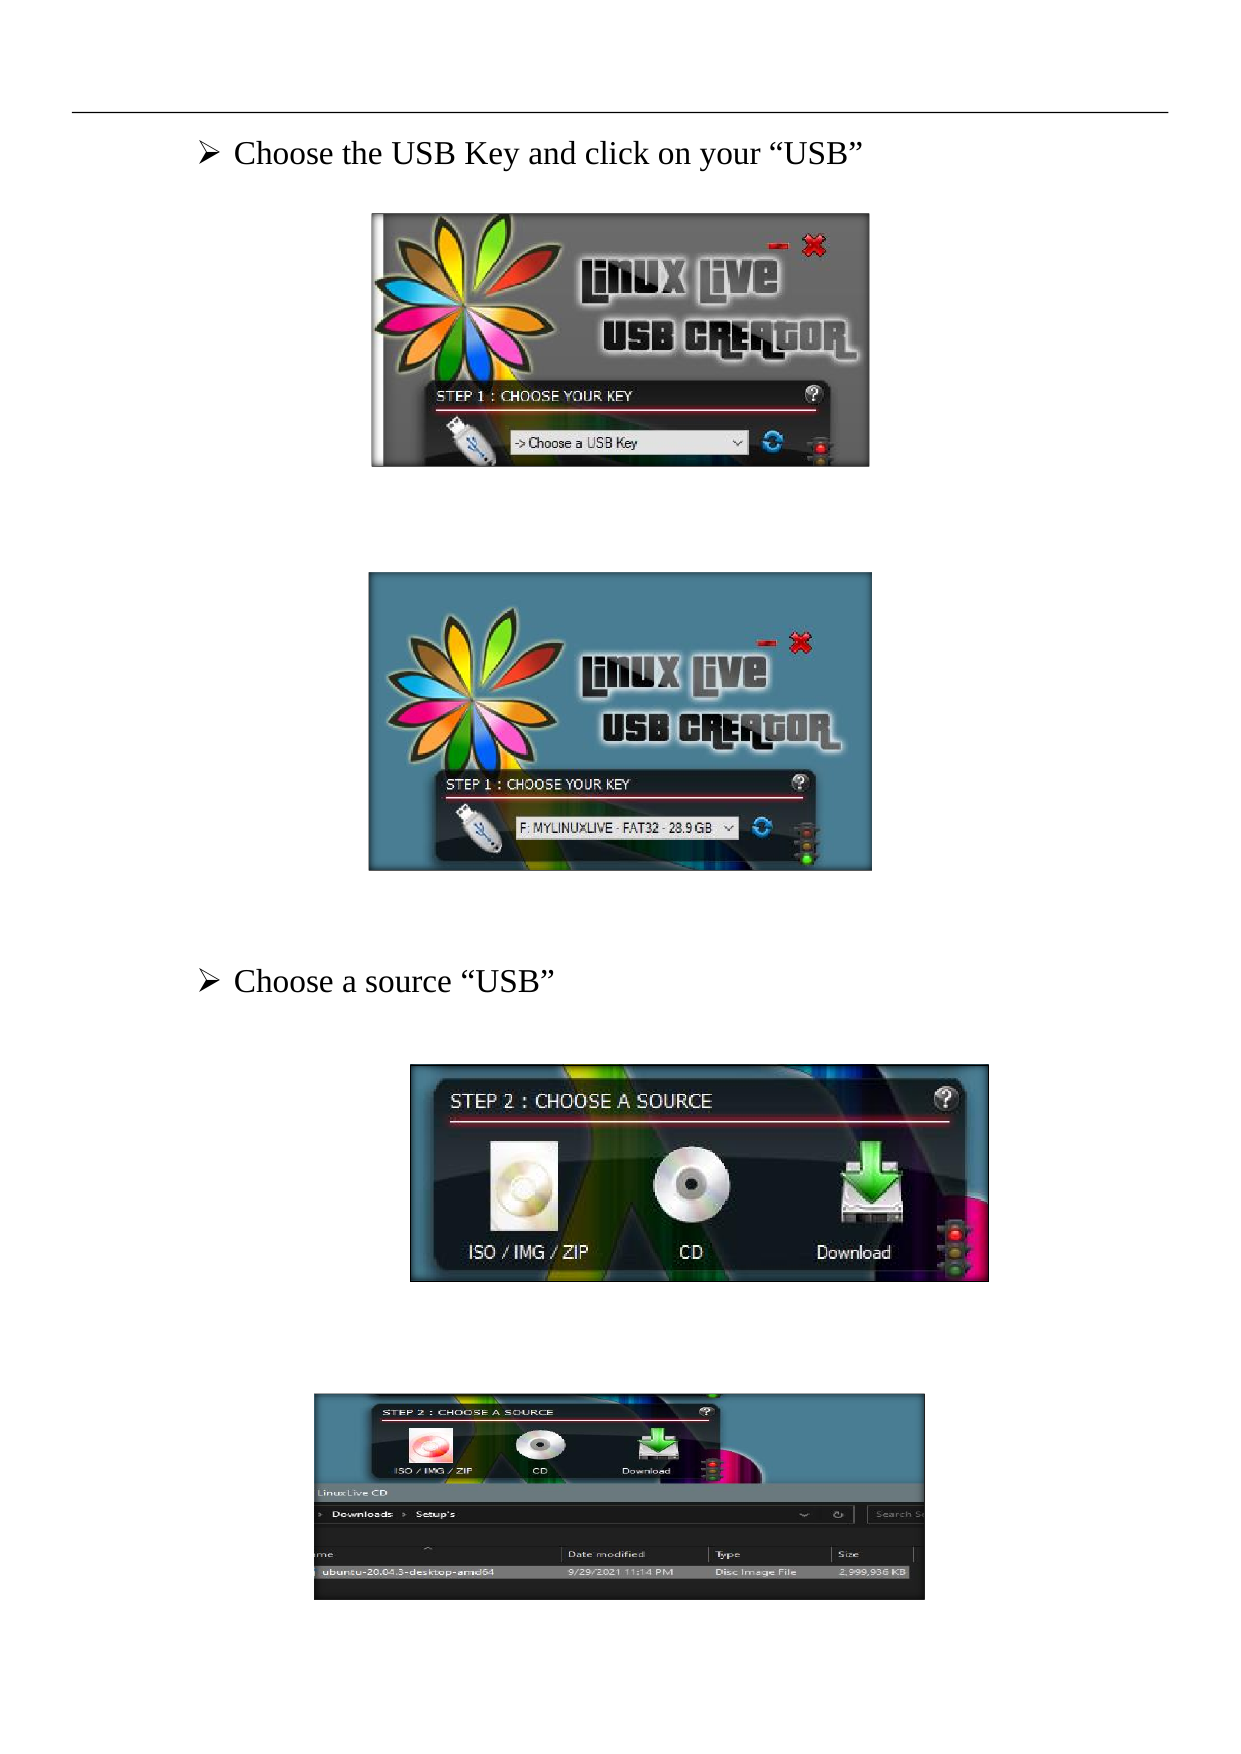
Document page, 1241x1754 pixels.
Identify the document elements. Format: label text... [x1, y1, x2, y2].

picture [369, 573, 872, 870]
picture [411, 1066, 988, 1281]
picture [314, 1394, 924, 1599]
list Choose a source “USB” [196, 961, 1228, 1000]
picture [372, 214, 869, 466]
list Choose the USB Key and click on your “USB” [196, 133, 1228, 171]
